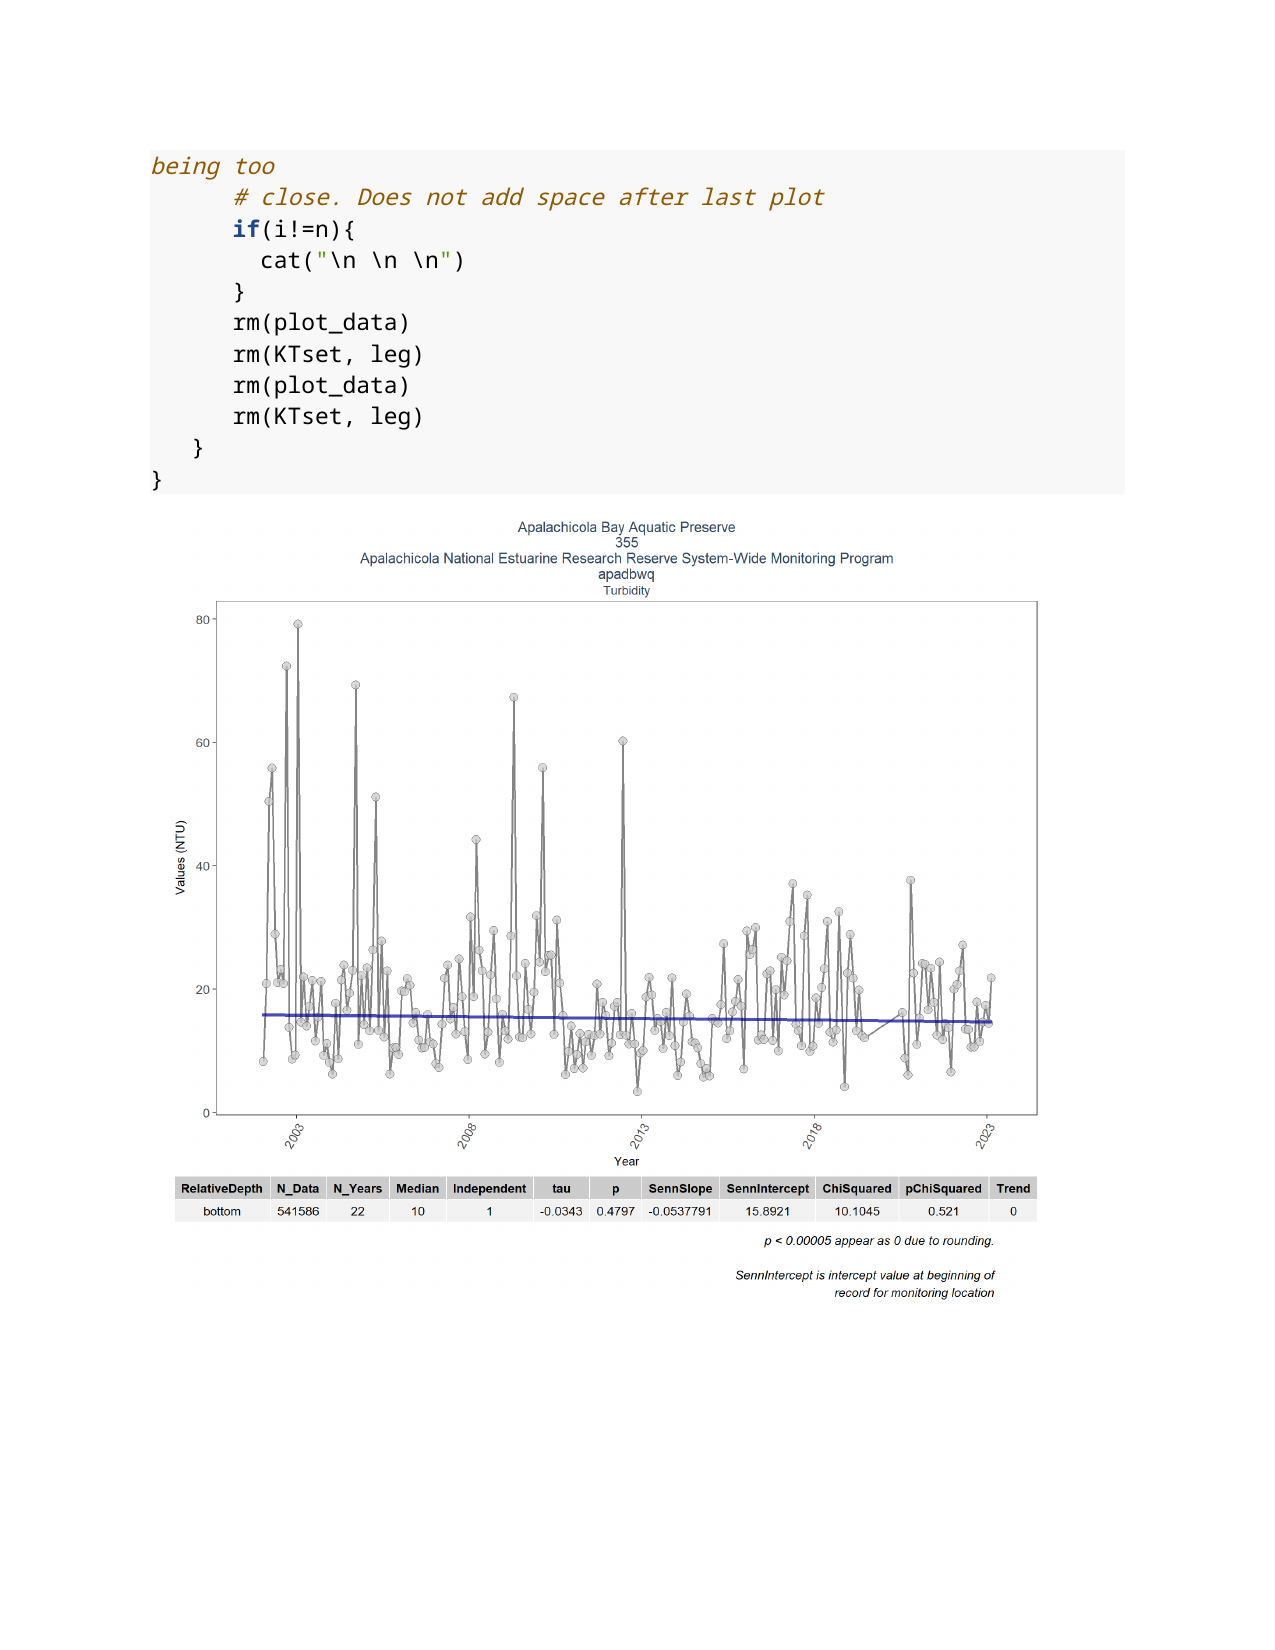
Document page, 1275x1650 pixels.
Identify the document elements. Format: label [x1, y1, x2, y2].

text [150, 150, 1125, 494]
picture [168, 514, 1044, 1302]
